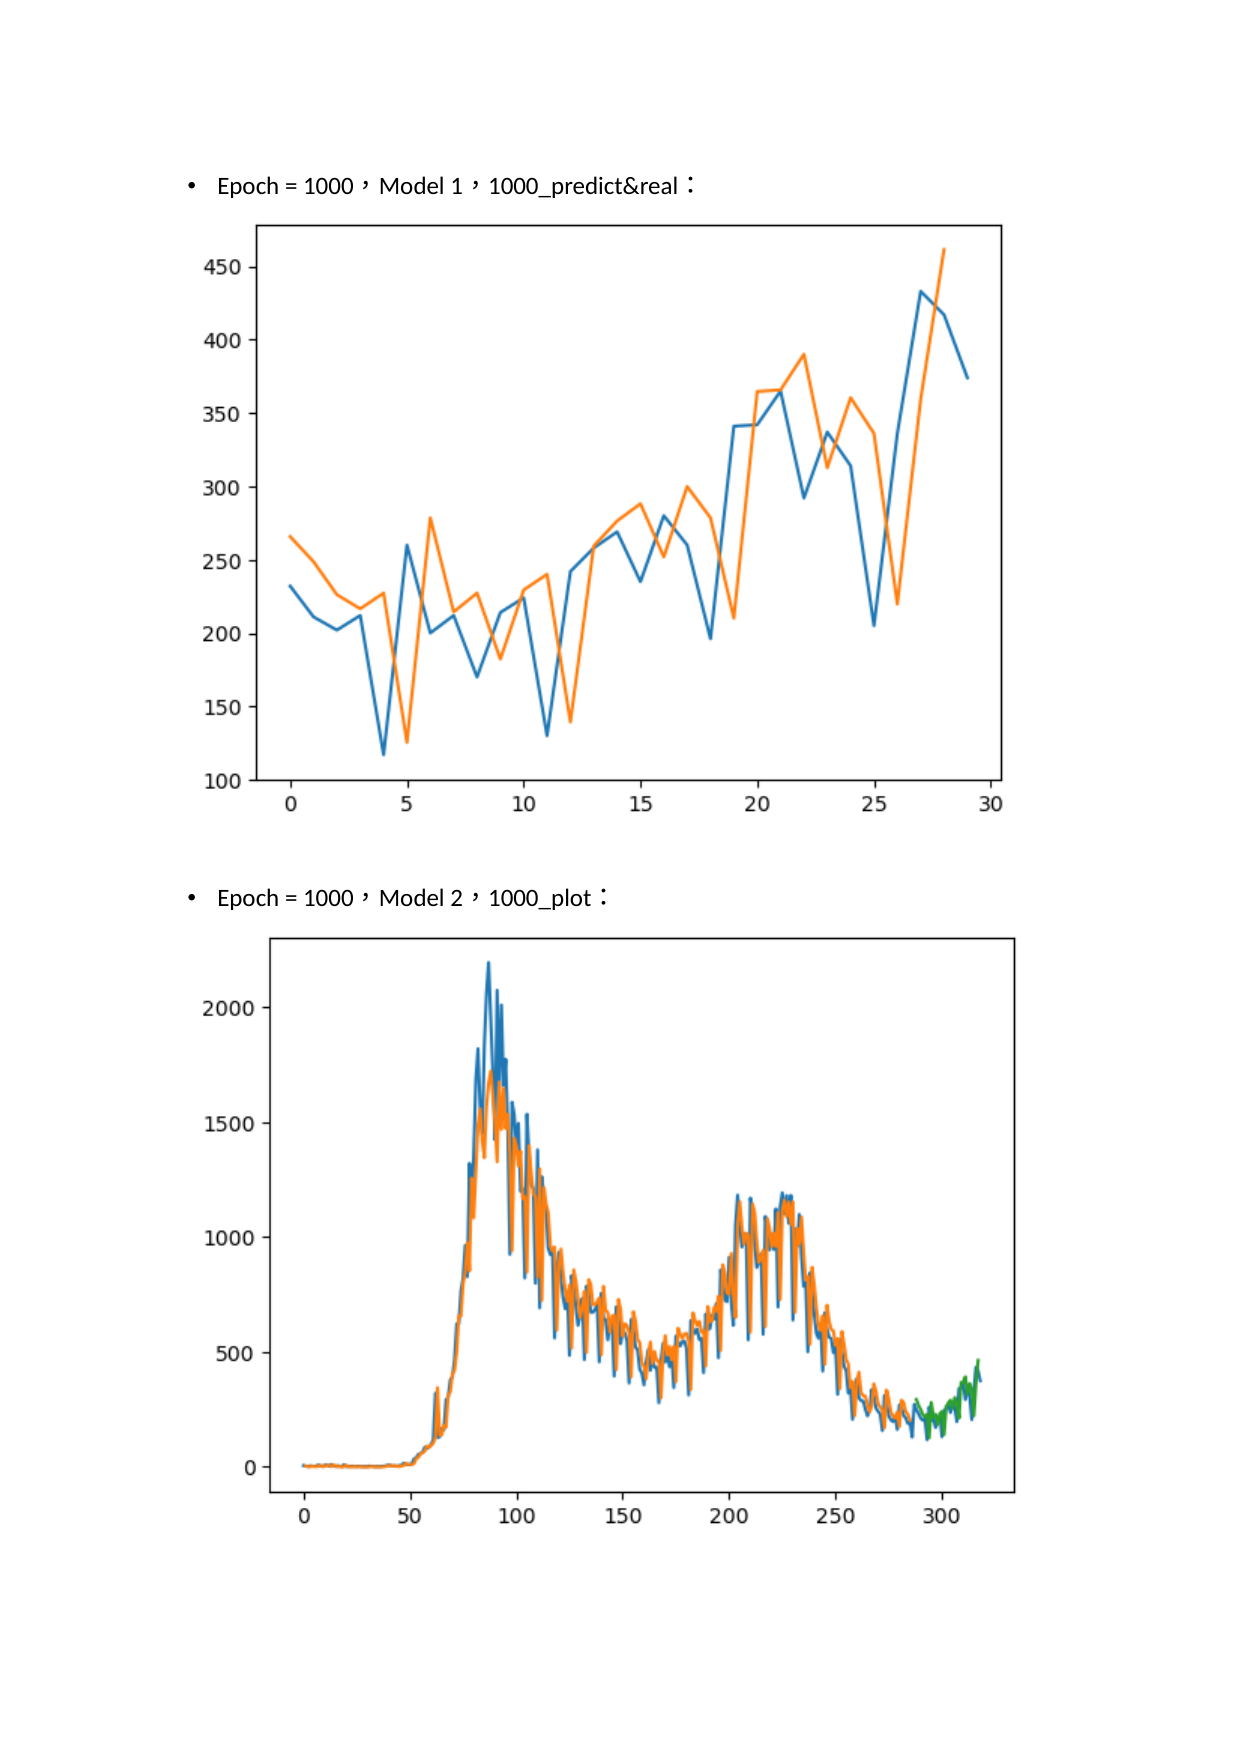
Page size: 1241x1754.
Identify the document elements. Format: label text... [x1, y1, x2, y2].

list Epoch = 1000，Model 1，1000_predict&real： [187, 164, 1053, 202]
picture [187, 923, 1029, 1543]
picture [187, 211, 1019, 831]
list Epoch = 1000，Model 2，1000_plot： [187, 877, 1053, 914]
